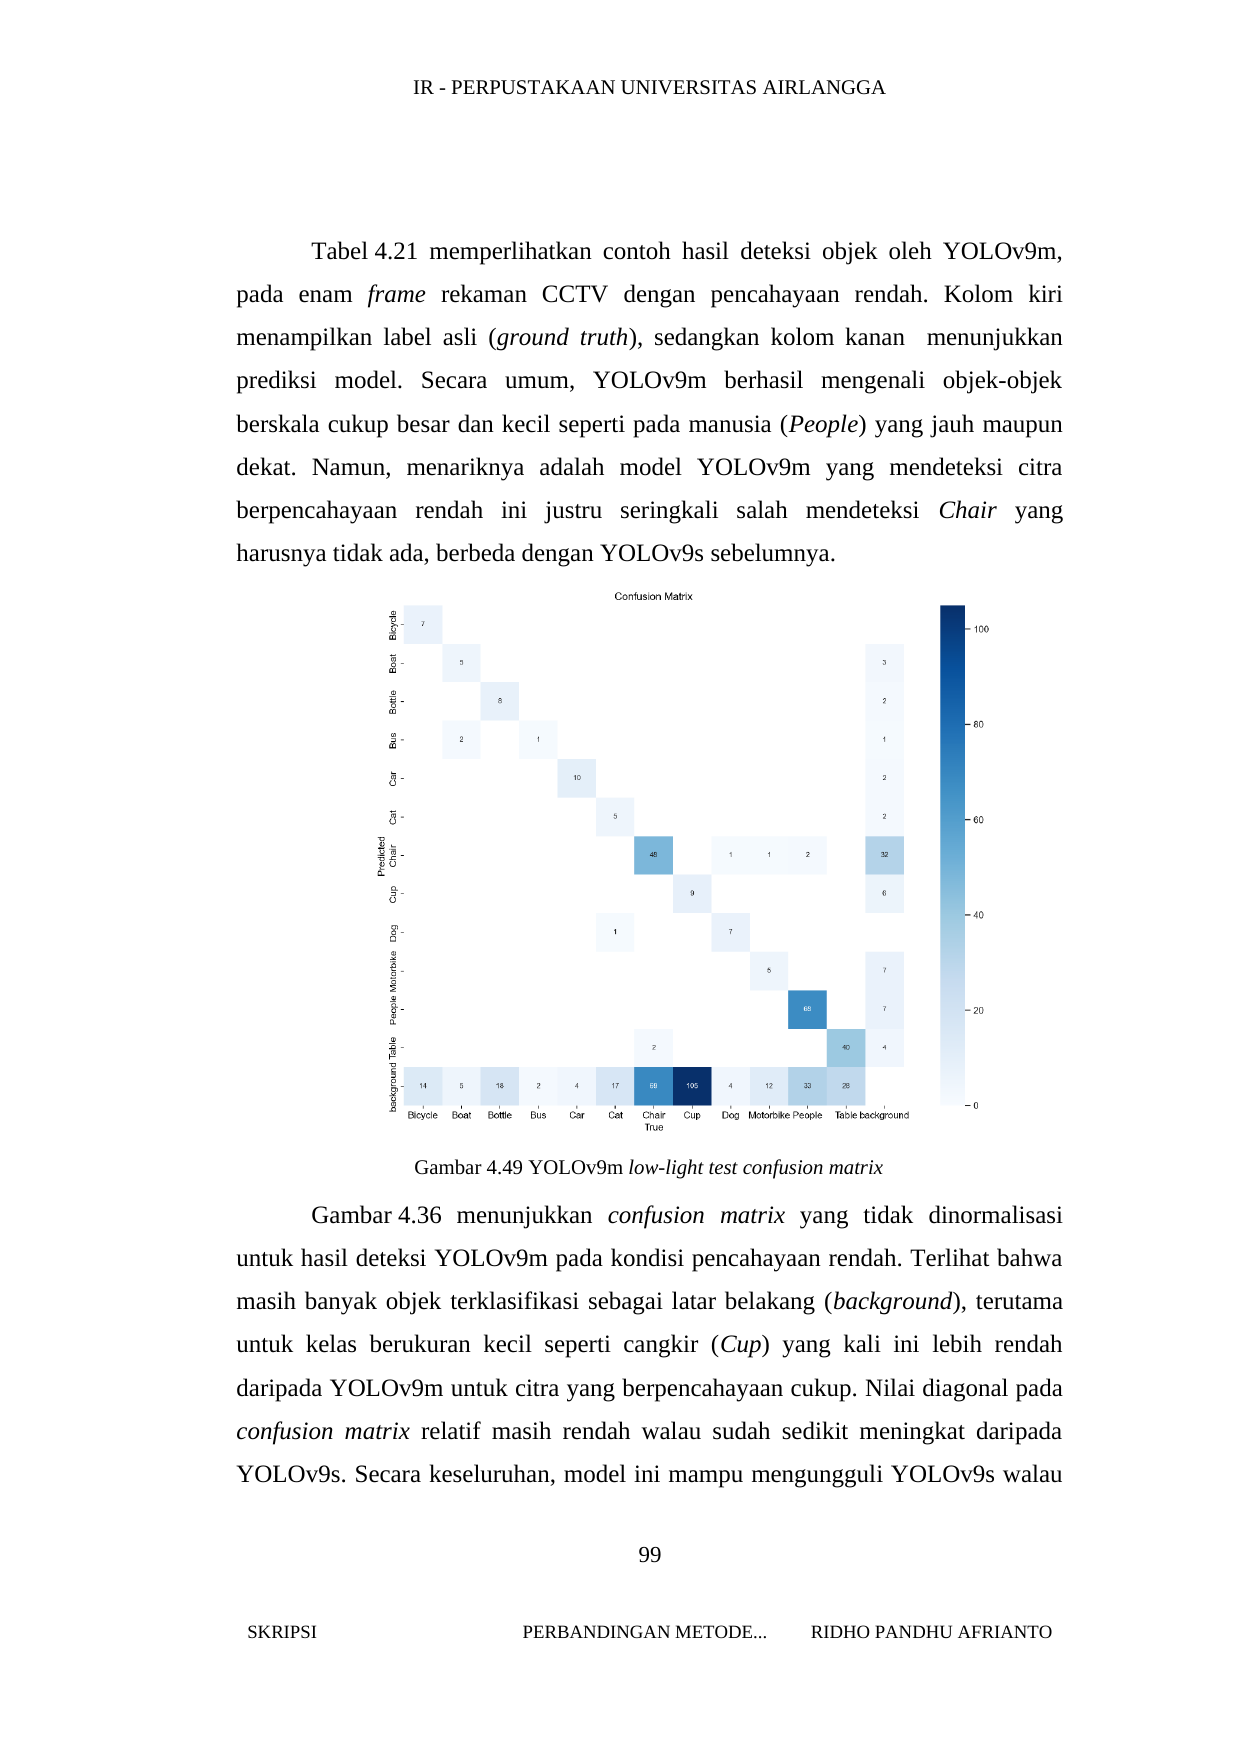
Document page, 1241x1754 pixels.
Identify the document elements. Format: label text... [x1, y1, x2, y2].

picture [311, 581, 1060, 1143]
text Gambar . YOLOv9m low-light test confusion matrix [236, 1155, 1063, 1179]
text Tabel 4.21 memperlihatkan contoh hasil deteksi objek oleh YOLOv9m, pada enam frame rekaman CCTV dengan pencahayaan rendah. Kolom kiri menampilkan label asli (ground truth), sedangkan kolom kanan menunjukkan prediksi model. Secara umum, YOLOv9m berhasil mengenali objek-objek berskala cukup besar dan kecil seperti pada manusia (People) yang jauh maupun dekat. Namun, menariknya adalah model YOLOv9m yang mendeteksi citra berpencahayaan rendah ini justru seringkali salah mendeteksi Chair yang harusnya tidak ada, berbeda dengan YOLOv9s sebelumnya. [236, 236, 1063, 567]
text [236, 1200, 1063, 1488]
